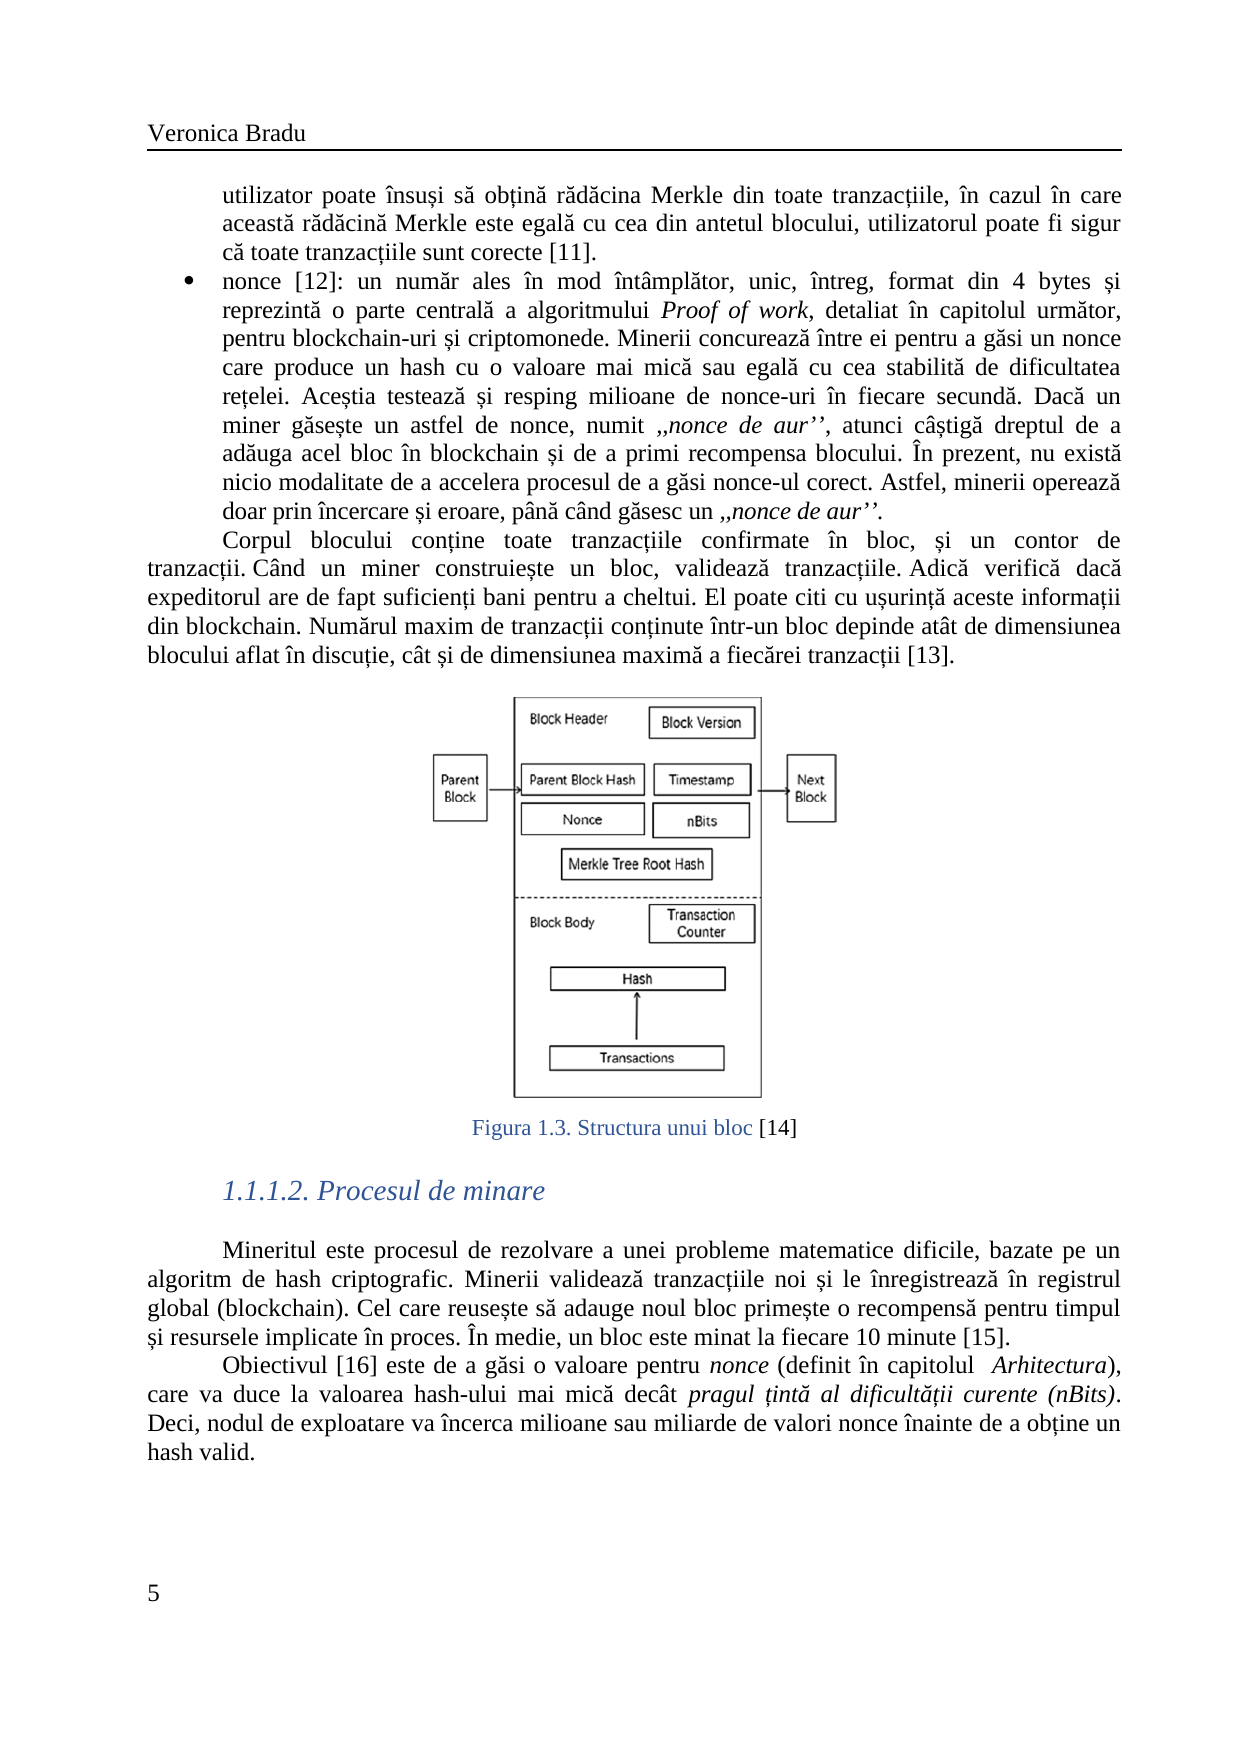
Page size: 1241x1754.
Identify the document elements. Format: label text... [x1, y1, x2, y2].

text Figura 1.3. Structura unui bloc [147, 1114, 1122, 1140]
picture [237, 697, 1031, 1114]
text Mineritul este procesul de rezolvare a unei probleme matematice dificile, bazate pe un algoritm de hash criptografic. Minerii validează tranzacțiile noi și le înregistrează în registrul global (blockchain). Cel care reusește să adauge noul bloc primește o recompensă pentru timpul și resursele implicate în proces. În medie, un bloc este minat la fiecare 10 minute. [147, 1235, 1122, 1350]
subtitle 1.1.1.2. Procesul de minare [147, 1173, 1122, 1207]
text Corpul blocului conține toate tranzacțiile confirmate în bloc, și un contor de tranzacții. Când un miner construiește un bloc, validează tranzacțiile. Adică verifică dacă expeditorul are de fapt suficienți bani pentru a cheltui. El poate citi cu ușurință aceste informații din blockchain. Numărul maxim de tranzacții conținute într-un bloc depinde atât de dimensiunea blocului aflat în discuție, cât și de dimensiunea maximă a fiecărei tranzacții. [147, 525, 1122, 668]
text Obiectivul este de a găsi o valoare pentru nonce (definit în capitolul Arhitectura), care va duce la valoarea hash-ului mai mică decât pragul țintă al dificultății curente (nBits). Deci, nodul de exploatare va încerca milioane sau miliarde de valori nonce înainte de a obține un hash valid. [147, 1350, 1122, 1465]
list nonce: un număr ales în mod întâmplător, unic, întreg, format din 4 bytes și reprezintă o parte centrală a algoritmului Proof of work, detaliat în capitolul următor, pentru blockchain-uri și criptomonede. Minerii concurează între ei pentru a găsi un nonce care produce un hash cu o valoare mai mică sau egală cu cea stabilită de dificultatea rețelei. Aceștia testează și resping milioane de nonce-uri în fiecare secundă. Dacă un miner găsește un astfel de nonce, numit ,,nonce de aur’’, atunci câștigă dreptul de a adăuga acel bloc în blockchain și de a primi recompensa blocului. În prezent, nu există nicio modalitate de a accelera procesul de a găsi nonce-ul corect. Astfel, minerii operează doar prin încercare și eroare, până când găsesc un ,,nonce de aur’’. [184, 266, 1122, 525]
